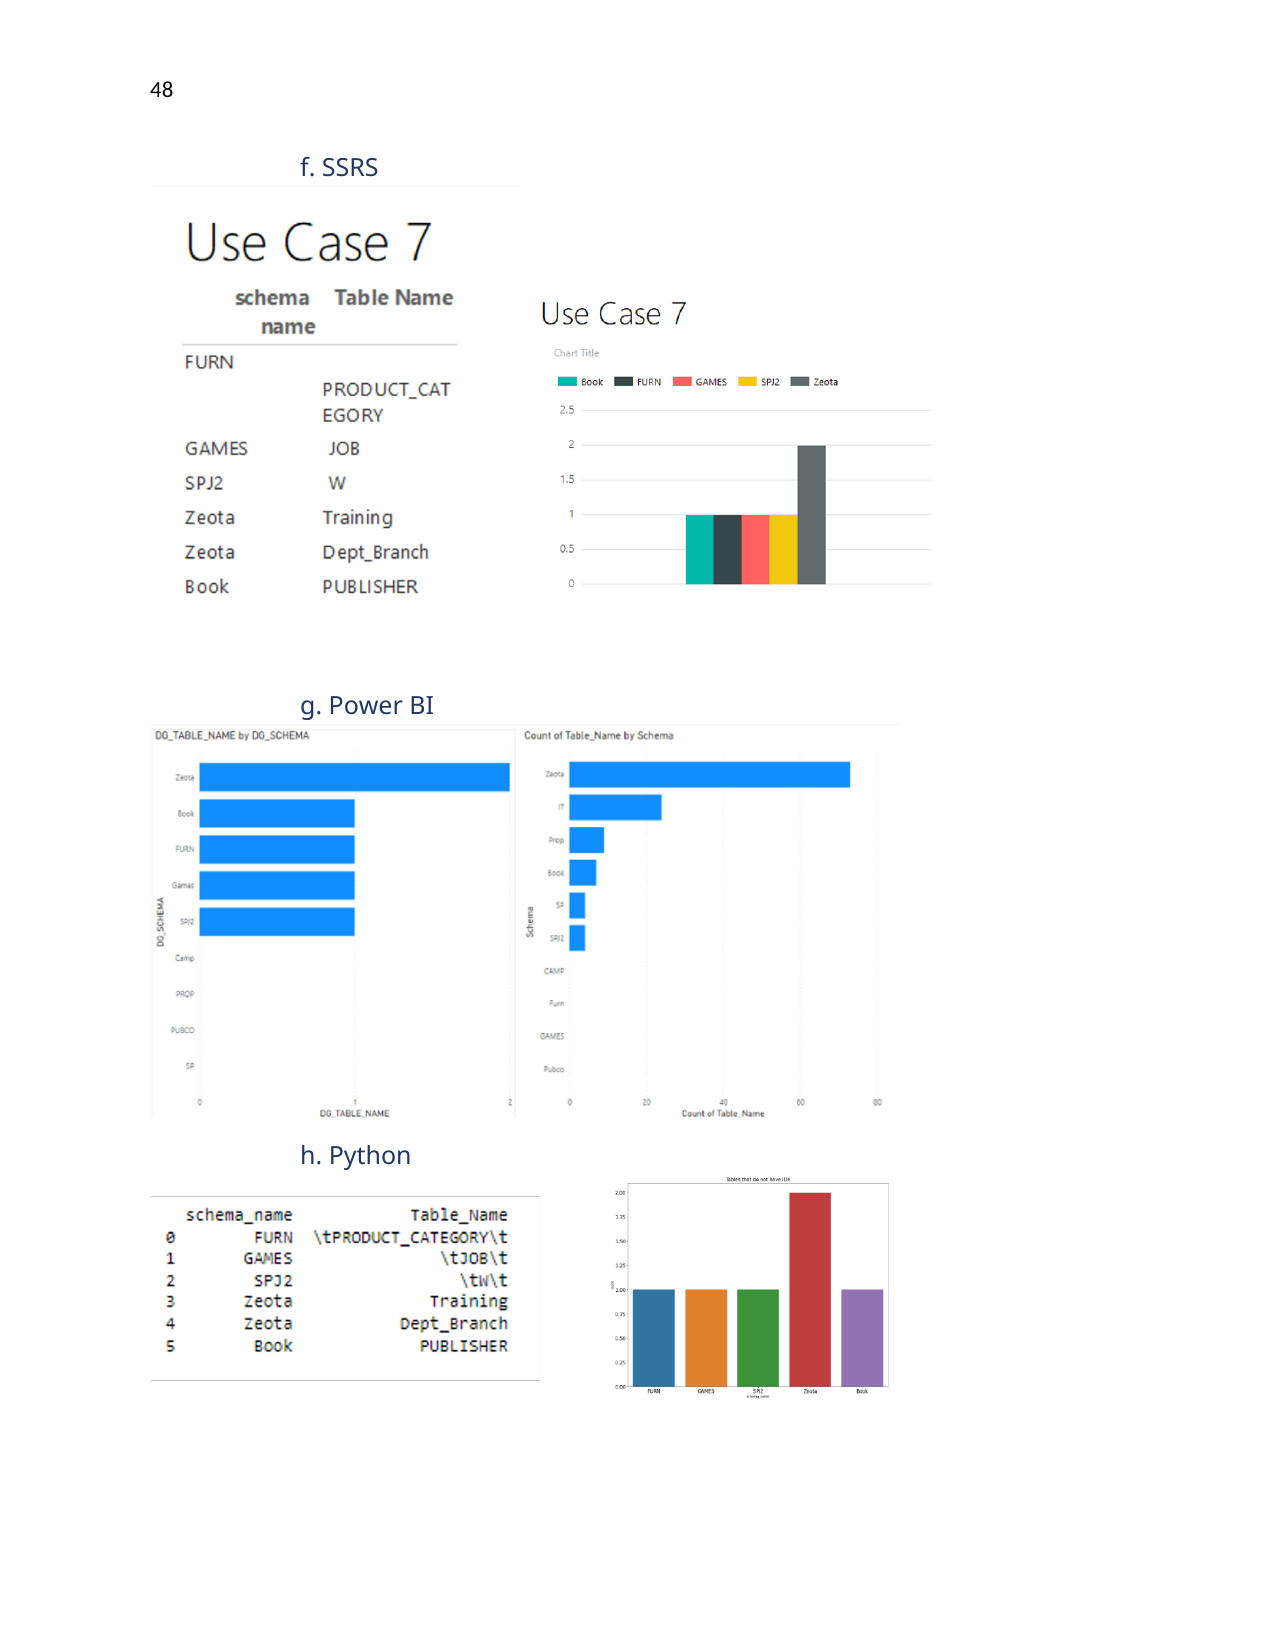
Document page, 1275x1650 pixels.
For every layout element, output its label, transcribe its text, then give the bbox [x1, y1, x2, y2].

subtitle f. SSRS [150, 150, 1125, 184]
picture [150, 186, 955, 669]
subtitle g. Power BI [150, 688, 1125, 722]
picture [150, 724, 901, 1119]
picture [150, 1174, 901, 1404]
subtitle h. Python [150, 1137, 1125, 1171]
